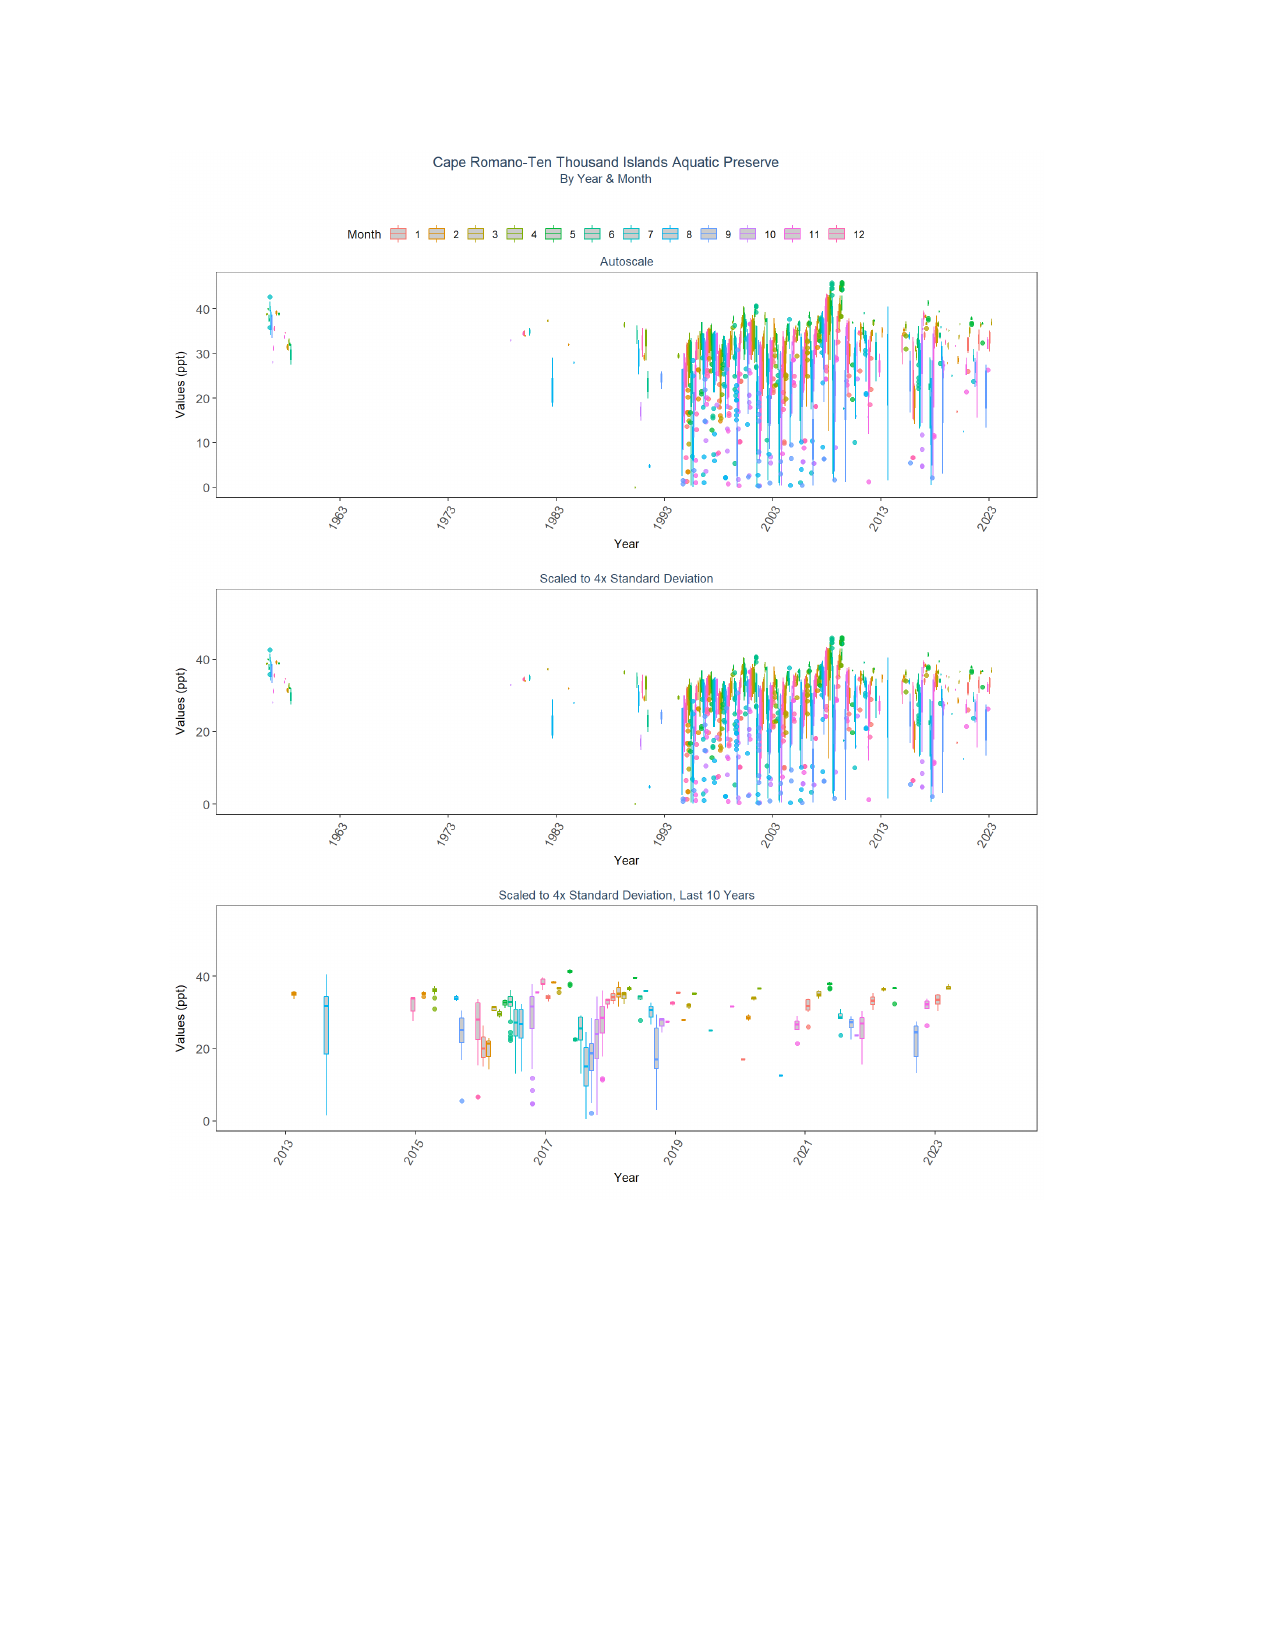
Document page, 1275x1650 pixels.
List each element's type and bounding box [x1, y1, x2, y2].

picture [168, 150, 1044, 1200]
